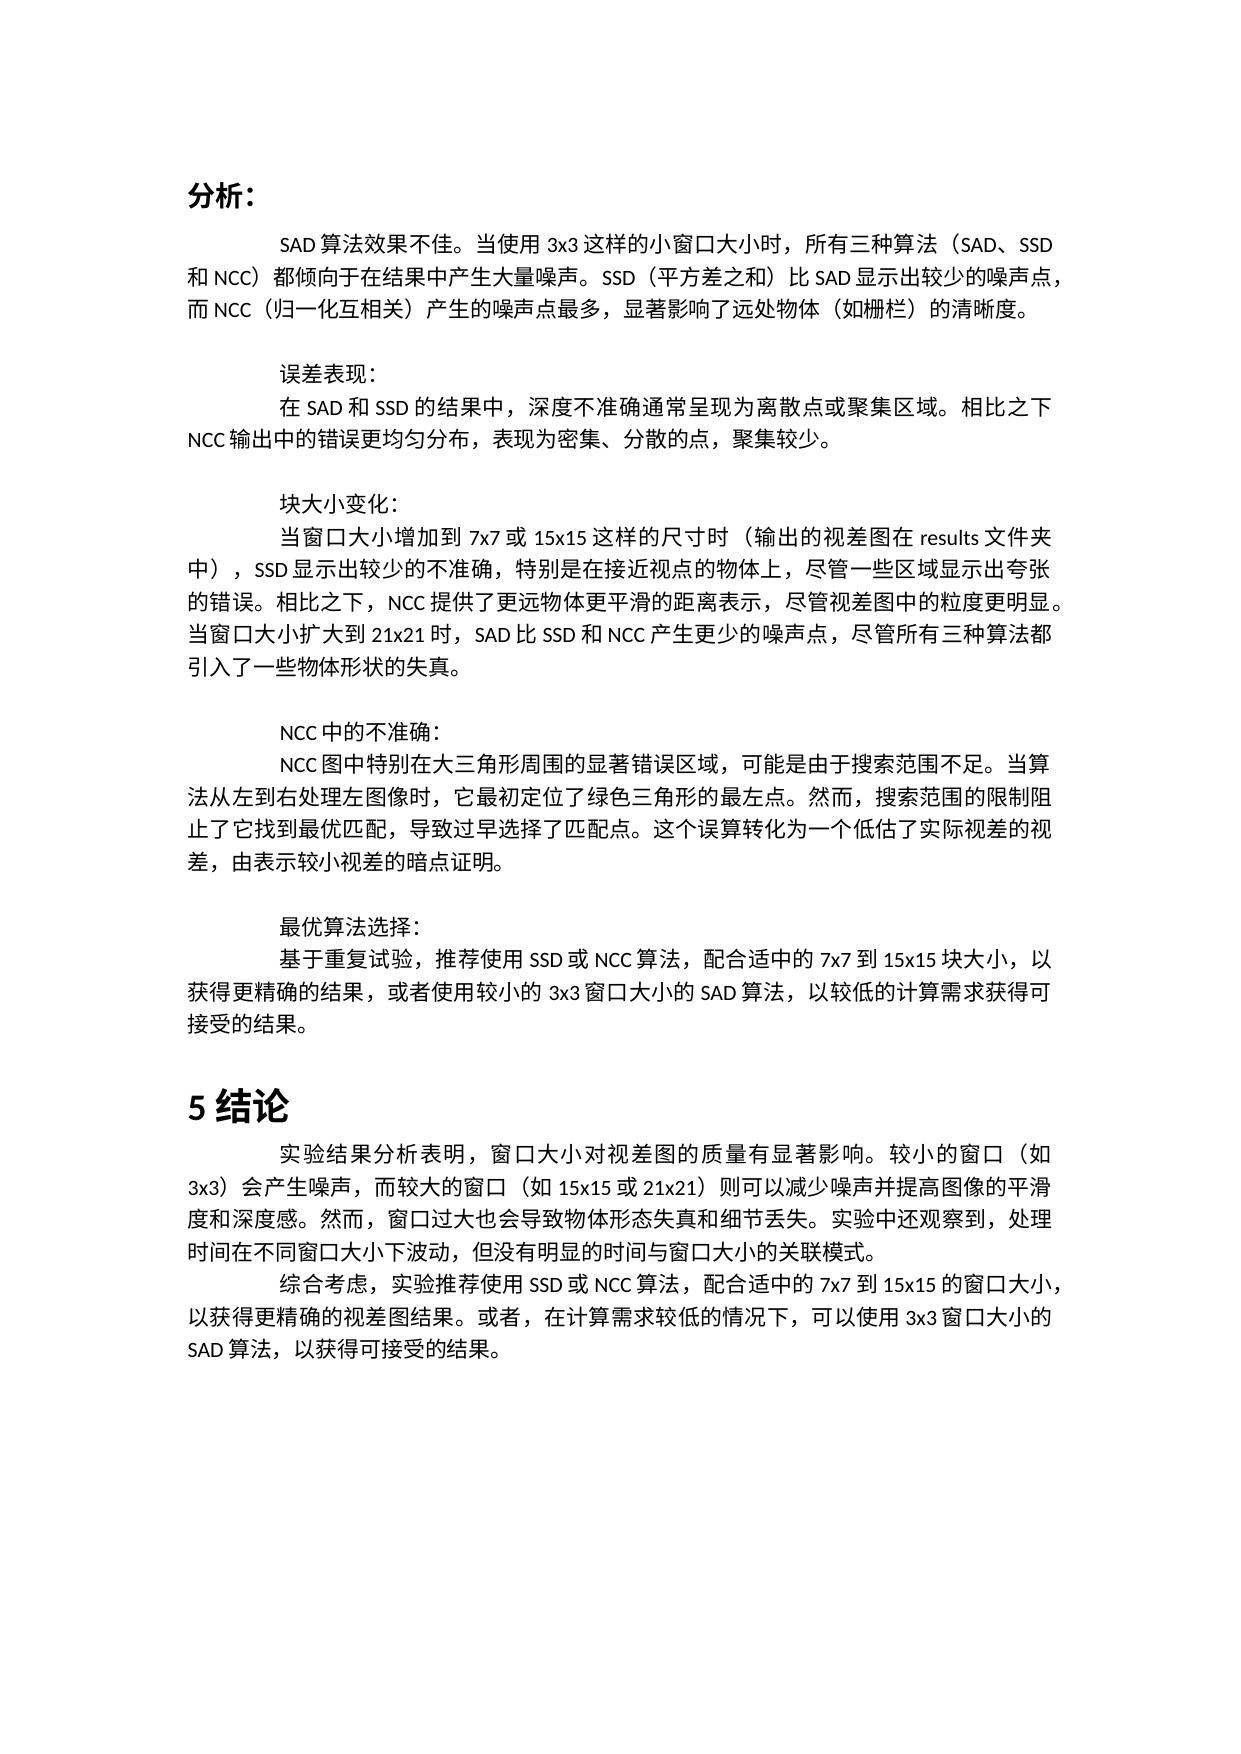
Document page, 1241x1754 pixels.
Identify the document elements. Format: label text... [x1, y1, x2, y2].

text 误差表现： [187, 357, 1053, 389]
subtitle 5 结论 [187, 1072, 1053, 1137]
text NCC图中特别在大三角形周围的显著错误区域，可能是由于搜索范围不足。当算法从左到右处理左图像时，它最初定位了绿色三角形的最左点。然而，搜索范围的限制阻止了它找到最优匹配，导致过早选择了匹配点。这个误算转化为一个低估了实际视差的视差，由表示较小视差的暗点证明。 [187, 747, 1053, 877]
text 最优算法选择： [187, 909, 1053, 942]
text SAD算法效果不佳。当使用3x3这样的小窗口大小时，所有三种算法（SAD、SSD和NCC）都倾向于在结果中产生大量噪声。SSD（平方差之和）比SAD显示出较少的噪声点，而NCC（归一化互相关）产生的噪声点最多，显著影响了远处物体（如栅栏）的清晰度。 [187, 227, 1053, 324]
text 块大小变化： [187, 487, 1053, 519]
text 综合考虑，实验推荐使用SSD或NCC算法，配合适中的7x7到15x15的窗口大小，以获得更精确的视差图结果。或者，在计算需求较低的情况下，可以使用3x3窗口大小的SAD算法，以获得可接受的结果。 [187, 1267, 1053, 1364]
text 实验结果分析表明，窗口大小对视差图的质量有显著影响。较小的窗口（如3x3）会产生噪声，而较大的窗口（如15x15或21x21）则可以减少噪声并提高图像的平滑度和深度感。然而，窗口过大也会导致物体形态失真和细节丢失。实验中还观察到，处理时间在不同窗口大小下波动，但没有明显的时间与窗口大小的关联模式。 [187, 1137, 1053, 1267]
text 基于重复试验，推荐使用SSD或NCC算法，配合适中的7x7到15x15块大小，以获得更精确的结果，或者使用较小的3x3窗口大小的SAD算法，以较低的计算需求获得可接受的结果。 [187, 942, 1053, 1039]
text NCC中的不准确： [187, 714, 1053, 747]
text 当窗口大小增加到7x7或15x15这样的尺寸时（输出的视差图在results文件夹中），SSD显示出较少的不准确，特别是在接近视点的物体上，尽管一些区域显示出夸张的错误。相比之下，NCC提供了更远物体更平滑的距离表示，尽管视差图中的粒度更明显。当窗口大小扩大到21x21时，SAD比SSD和NCC产生更少的噪声点，尽管所有三种算法都引入了一些物体形状的失真。 [187, 519, 1053, 682]
text 在SAD和SSD的结果中，深度不准确通常呈现为离散点或聚集区域。相比之下，NCC输出中的错误更均匀分布，表现为密集、分散的点，聚集较少。 [187, 389, 1053, 454]
subtitle 分析： [187, 162, 1053, 227]
